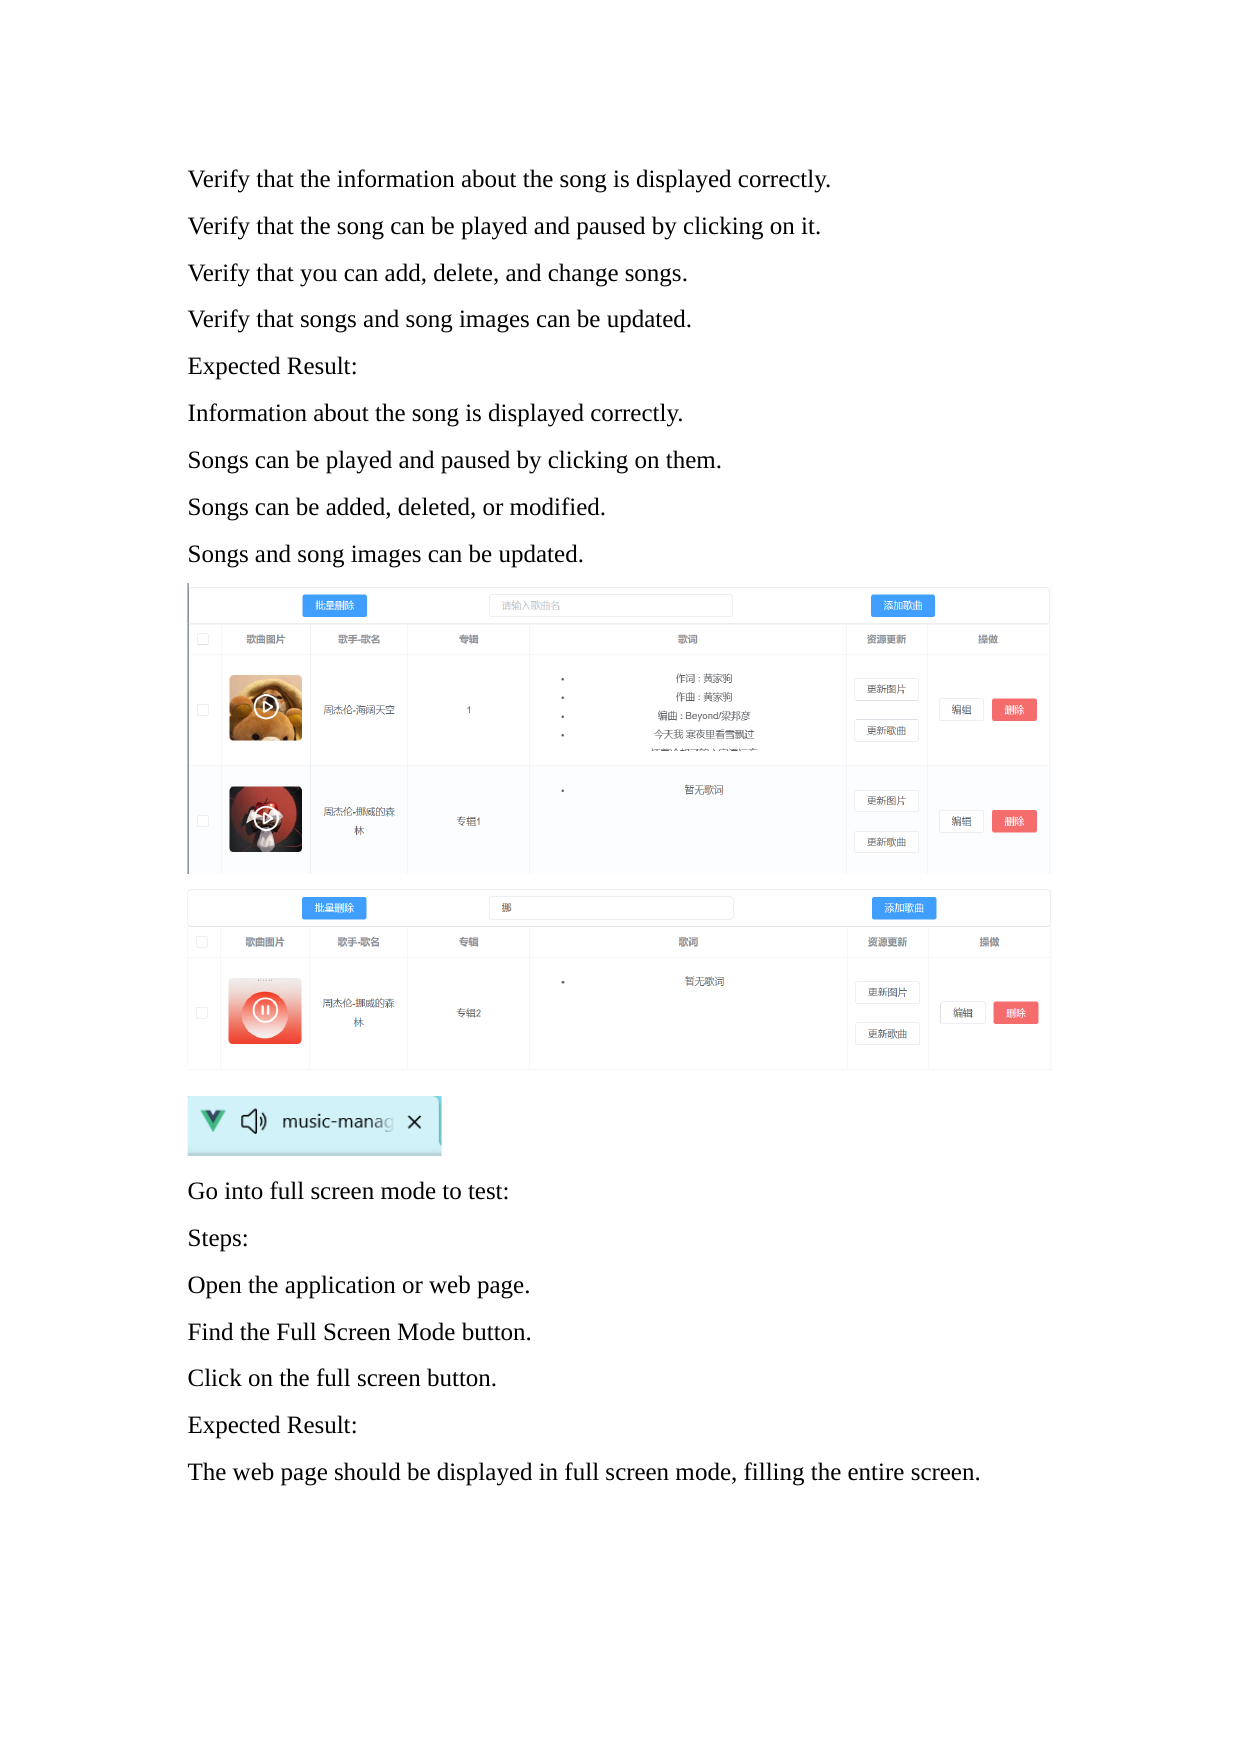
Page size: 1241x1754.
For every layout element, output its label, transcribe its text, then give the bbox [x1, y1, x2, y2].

text Verify that the information about the song is displayed correctly. [187, 162, 1053, 194]
text Songs can be added, deleted, or modified. [187, 490, 1053, 523]
text Find the Full Screen Mode button. [187, 1315, 1053, 1347]
text Steps: [187, 1221, 1053, 1253]
text Expected Result: [187, 349, 1053, 382]
text Verify that the song can be played and paused by clicking on it. [187, 209, 1053, 241]
picture [187, 583, 1053, 874]
text Information about the song is displayed correctly. [187, 396, 1053, 429]
text Go into full screen mode to test: [187, 1174, 1053, 1207]
text Expected Result: [187, 1408, 1053, 1441]
text Songs can be played and paused by clicking on them. [187, 443, 1053, 476]
text Click on the full screen button. [187, 1362, 1053, 1394]
text Open the application or web page. [187, 1268, 1053, 1300]
text Verify that you can add, delete, and change songs. [187, 256, 1053, 288]
text Songs and song images can be updated. [187, 537, 1053, 569]
picture [187, 888, 1053, 1071]
text Verify that songs and song images can be updated. [187, 303, 1053, 335]
picture [187, 1096, 442, 1156]
text The web page should be displayed in full screen mode, filling the entire screen. [187, 1455, 1053, 1488]
